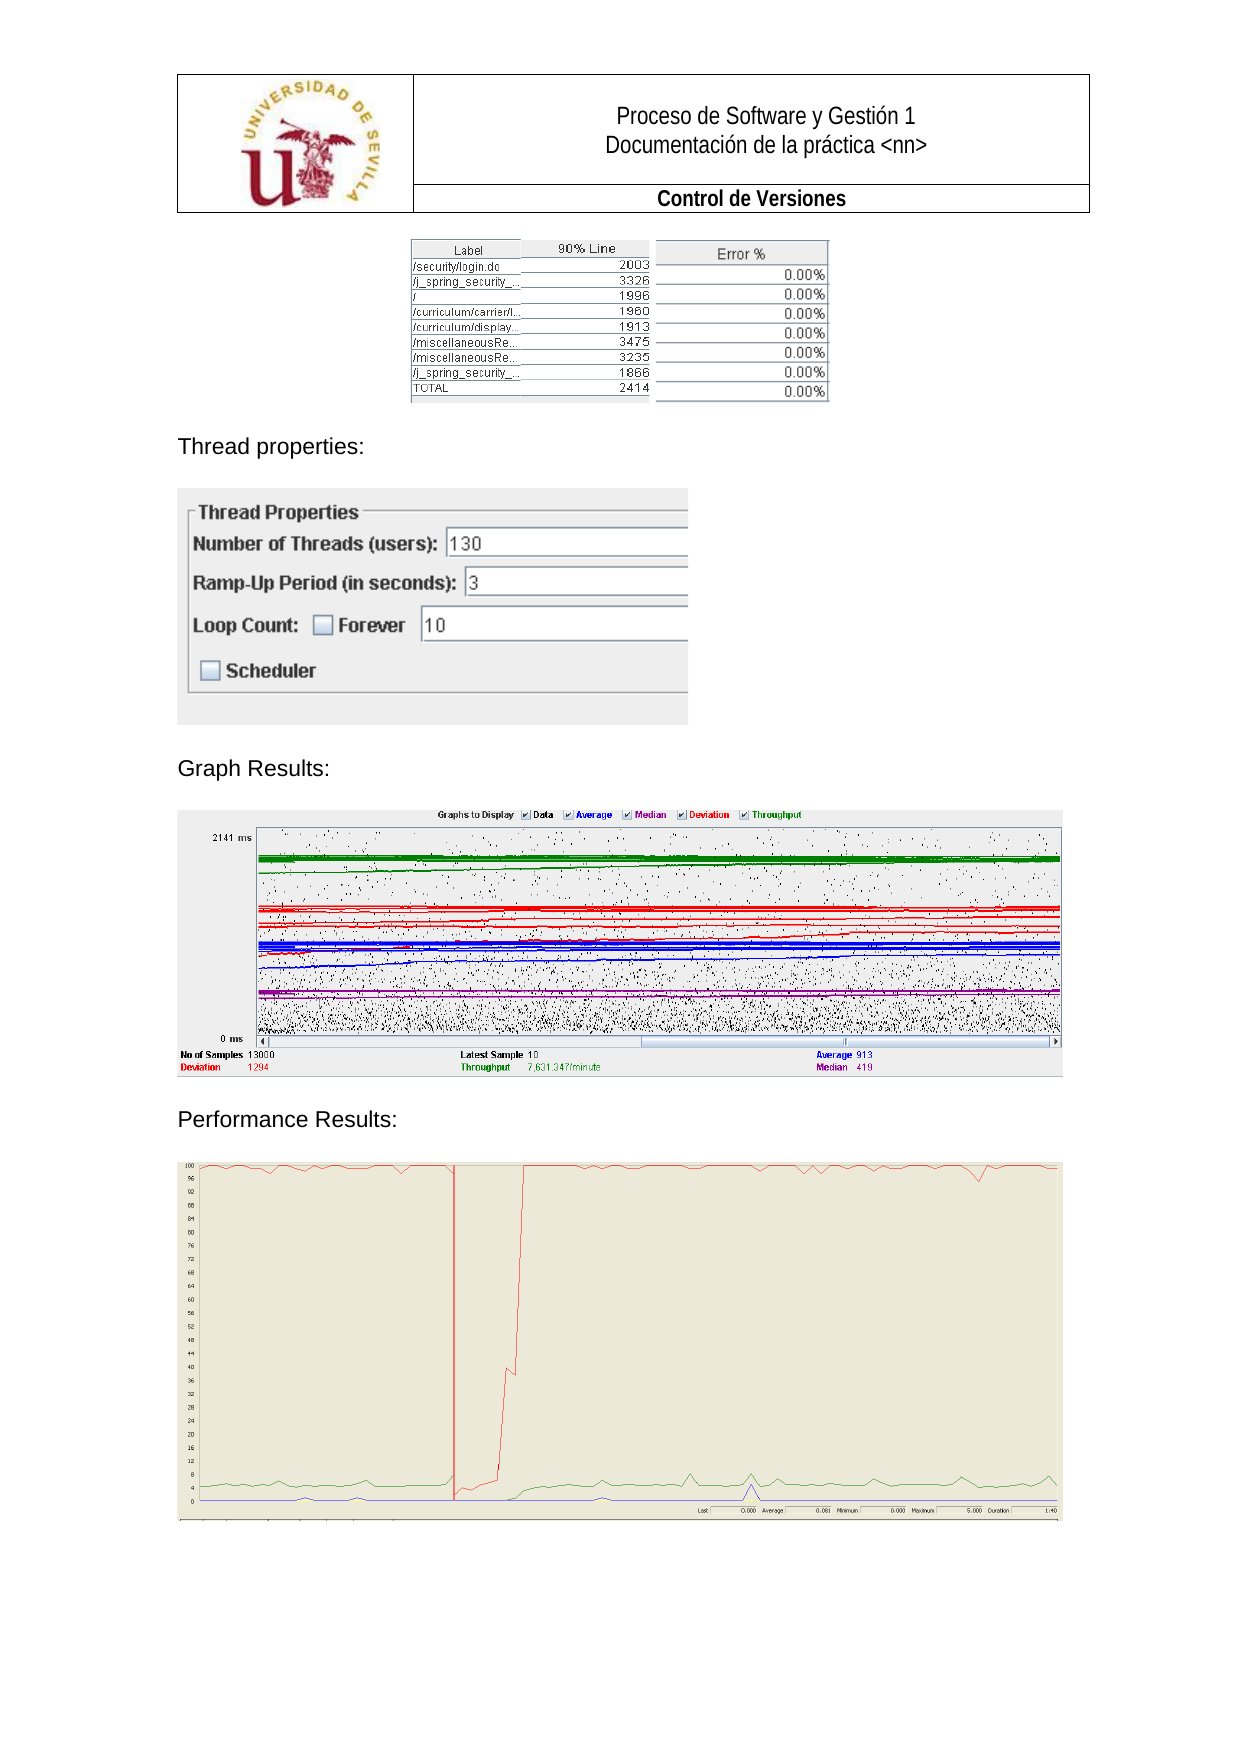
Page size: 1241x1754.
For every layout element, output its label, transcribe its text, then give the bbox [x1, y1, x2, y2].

picture [177, 488, 689, 725]
picture [240, 79, 381, 208]
text Performance Results: [177, 1106, 1063, 1133]
text Thread properties: [177, 433, 1063, 459]
picture [410, 239, 650, 403]
picture [177, 1162, 1063, 1521]
text Graph Results: [177, 754, 1063, 781]
picture [655, 240, 830, 403]
picture [177, 810, 1063, 1077]
